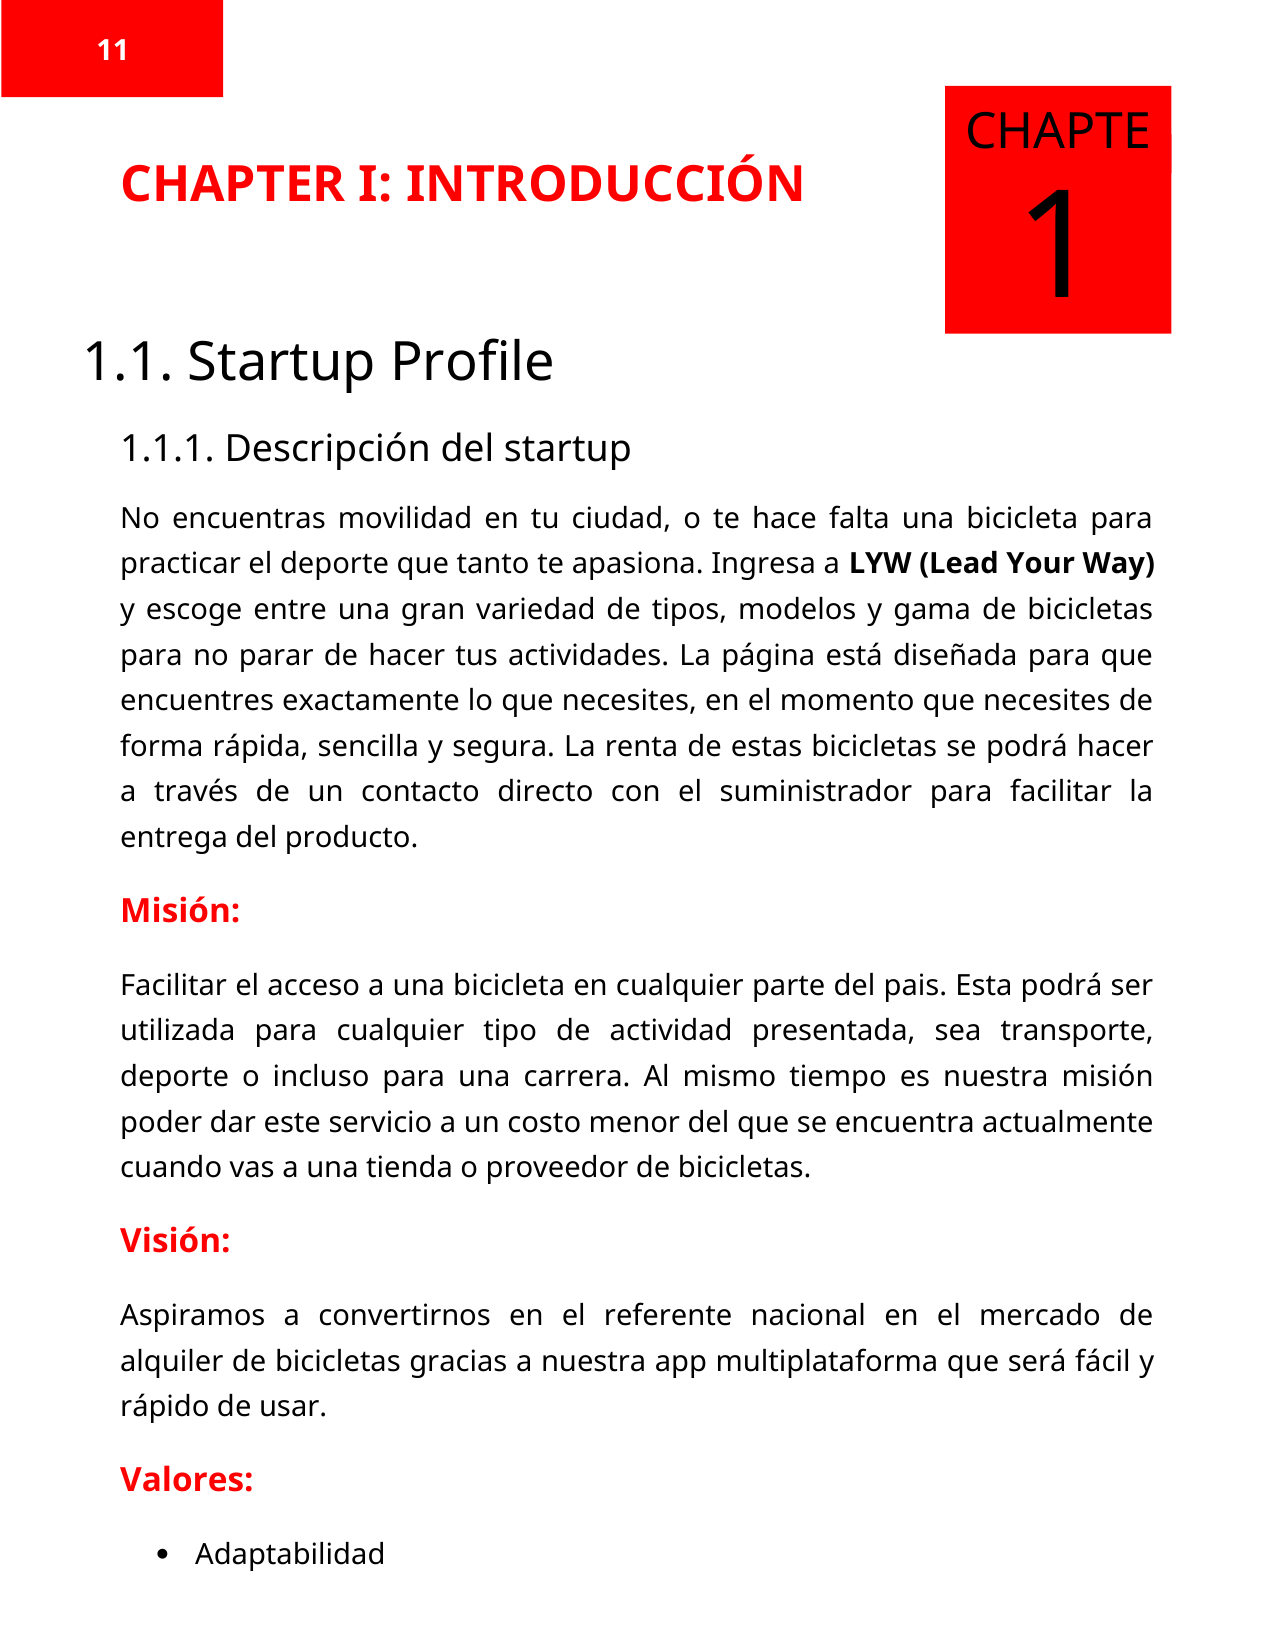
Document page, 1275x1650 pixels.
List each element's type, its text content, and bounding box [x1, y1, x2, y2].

text Misión: [120, 887, 1155, 932]
subtitle Startup Profile [82, 322, 1155, 396]
text Valores: [120, 1456, 1155, 1502]
subtitle Descripción del startup [120, 421, 1155, 472]
text No encuentras movilidad en tu ciudad, o te hace falta una bicicleta para practicar el deporte que tanto te apasiona. Ingresa a LYW (Lead Your Way) y escoge entre una gran variedad de tipos, modelos y gama de bicicletas para no parar de hacer tus actividades. La página está diseñada para que encuentres exactamente lo que necesites, en el momento que necesites de forma rápida, sencilla y segura. La renta de estas bicicletas se podrá hacer a través de un contacto directo con el suministrador para facilitar la entrega del producto. [120, 497, 1155, 856]
text Facilitar el acceso a una bicicleta en cualquier parte del pais. Esta podrá ser utilizada para cualquier tipo de actividad presentada, sea transporte, deporte o incluso para una carrera. Al mismo tiempo es nuestra misión poder dar este servicio a un costo menor del que se encuentra actualmente cuando vas a una tienda o proveedor de bicicletas. [120, 964, 1155, 1186]
subtitle CHAPTER I: Introducción [120, 148, 945, 216]
list Adaptabilidad [157, 1533, 1155, 1573]
text Visión: [120, 1217, 1155, 1263]
text Aspiramos a convertirnos en el referente nacional en el mercado de alquiler de bicicletas gracias a nuestra app multiplataforma que será fácil y rápido de usar. [120, 1294, 1155, 1425]
